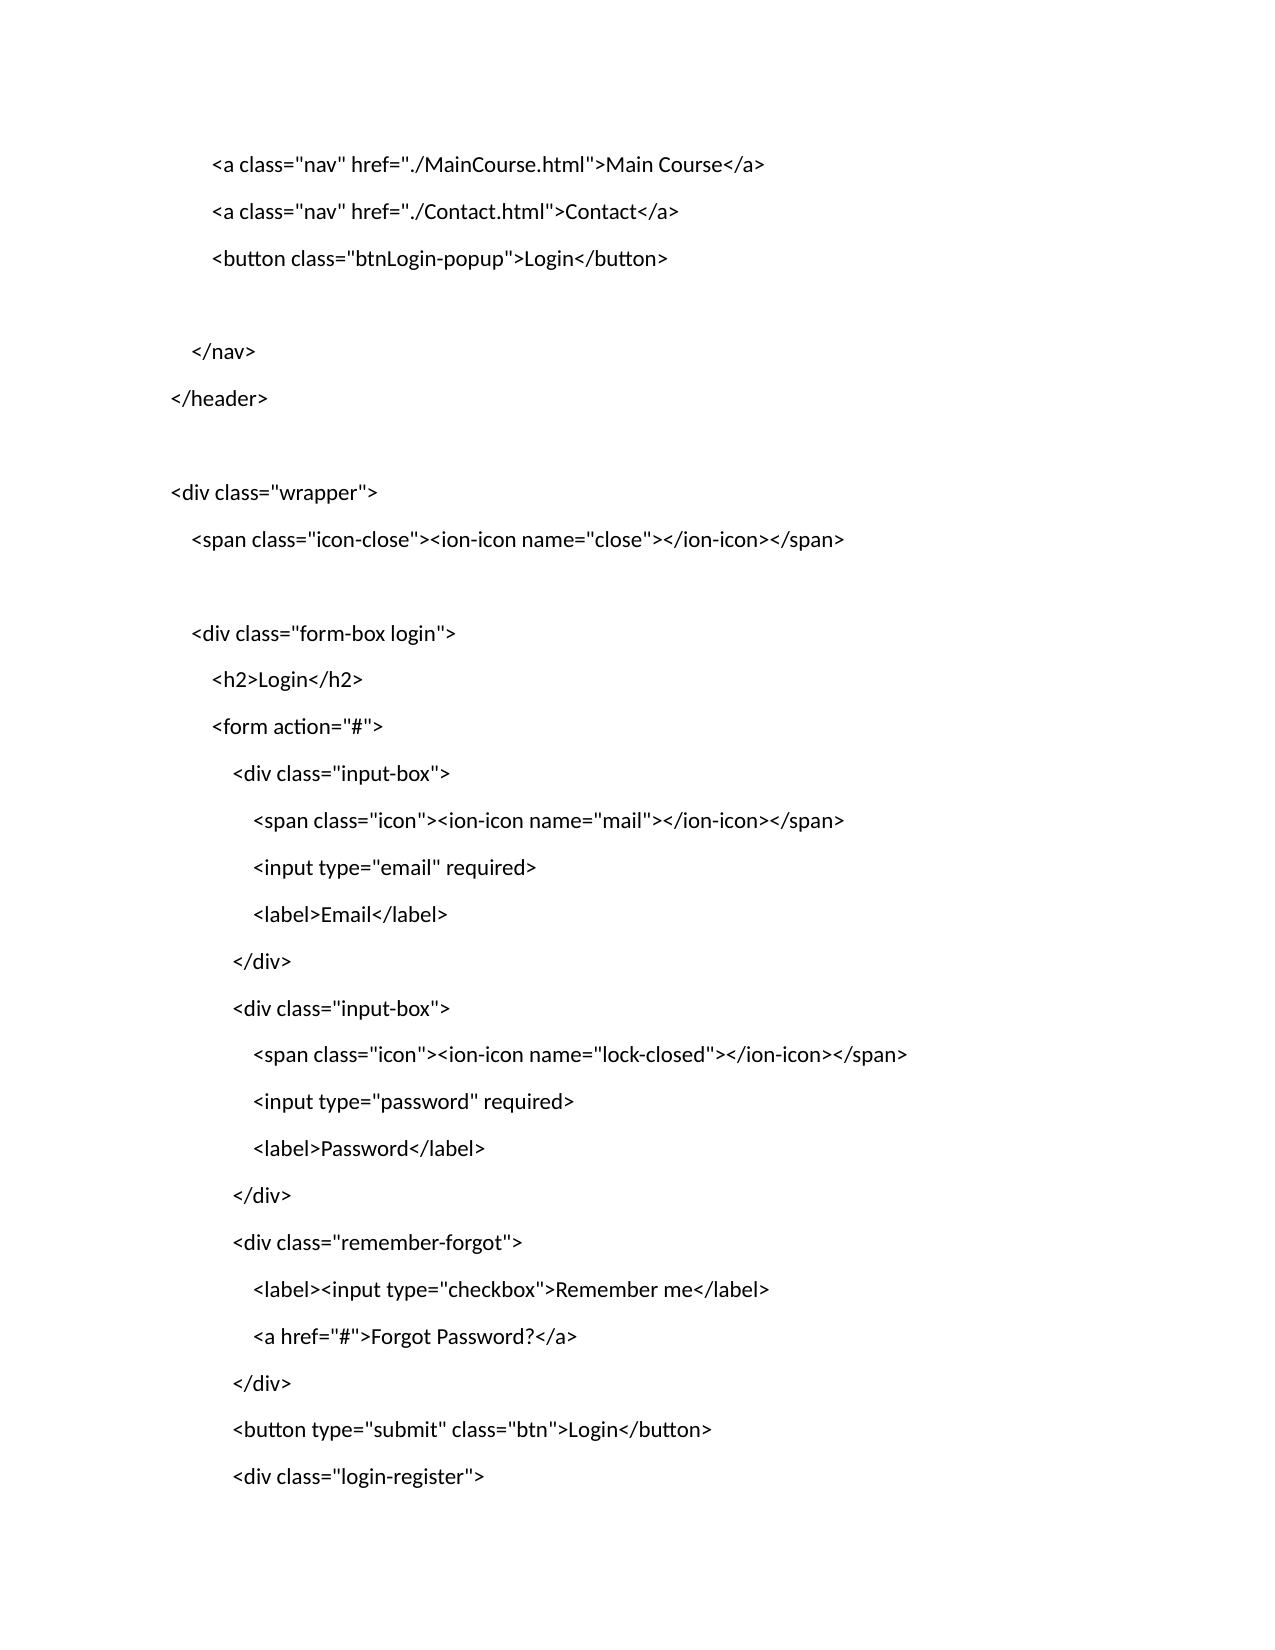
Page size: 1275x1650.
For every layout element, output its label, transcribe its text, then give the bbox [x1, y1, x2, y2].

text <span class="icon"><ion-icon name="mail"></ion-icon></span> [150, 806, 1125, 834]
text <label>Email</label> [150, 900, 1125, 928]
text <button type="submit" class="btn">Login</button> [150, 1416, 1125, 1444]
text </nav> [150, 337, 1125, 366]
text <div class="wrapper"> [150, 478, 1125, 506]
text <a class="nav" href="./Contact.html">Contact</a> [150, 197, 1125, 225]
text <div class="input-box"> [150, 994, 1125, 1022]
text </div> [150, 1181, 1125, 1209]
text </div> [150, 1369, 1125, 1397]
text <div class="login-register"> [150, 1462, 1125, 1491]
text <a href="#">Forgot Password?</a> [150, 1322, 1125, 1350]
text <label>Password</label> [150, 1134, 1125, 1162]
text <a class="nav" href="./MainCourse.html">Main Course</a> [150, 150, 1125, 178]
text <div class="remember-forgot"> [150, 1228, 1125, 1256]
text <span class="icon"><ion-icon name="lock-closed"></ion-icon></span> [150, 1041, 1125, 1069]
text </header> [150, 384, 1125, 412]
text <label><input type="checkbox">Remember me</label> [150, 1275, 1125, 1303]
text <form action="#"> [150, 712, 1125, 741]
text <div class="input-box"> [150, 759, 1125, 787]
text <h2>Login</h2> [150, 666, 1125, 694]
text <div class="form-box login"> [150, 619, 1125, 647]
text </div> [150, 947, 1125, 975]
text <input type="password" required> [150, 1087, 1125, 1116]
text <button class="btnLogin-popup">Login</button> [150, 244, 1125, 272]
text <span class="icon-close"><ion-icon name="close"></ion-icon></span> [150, 525, 1125, 553]
text <input type="email" required> [150, 853, 1125, 881]
